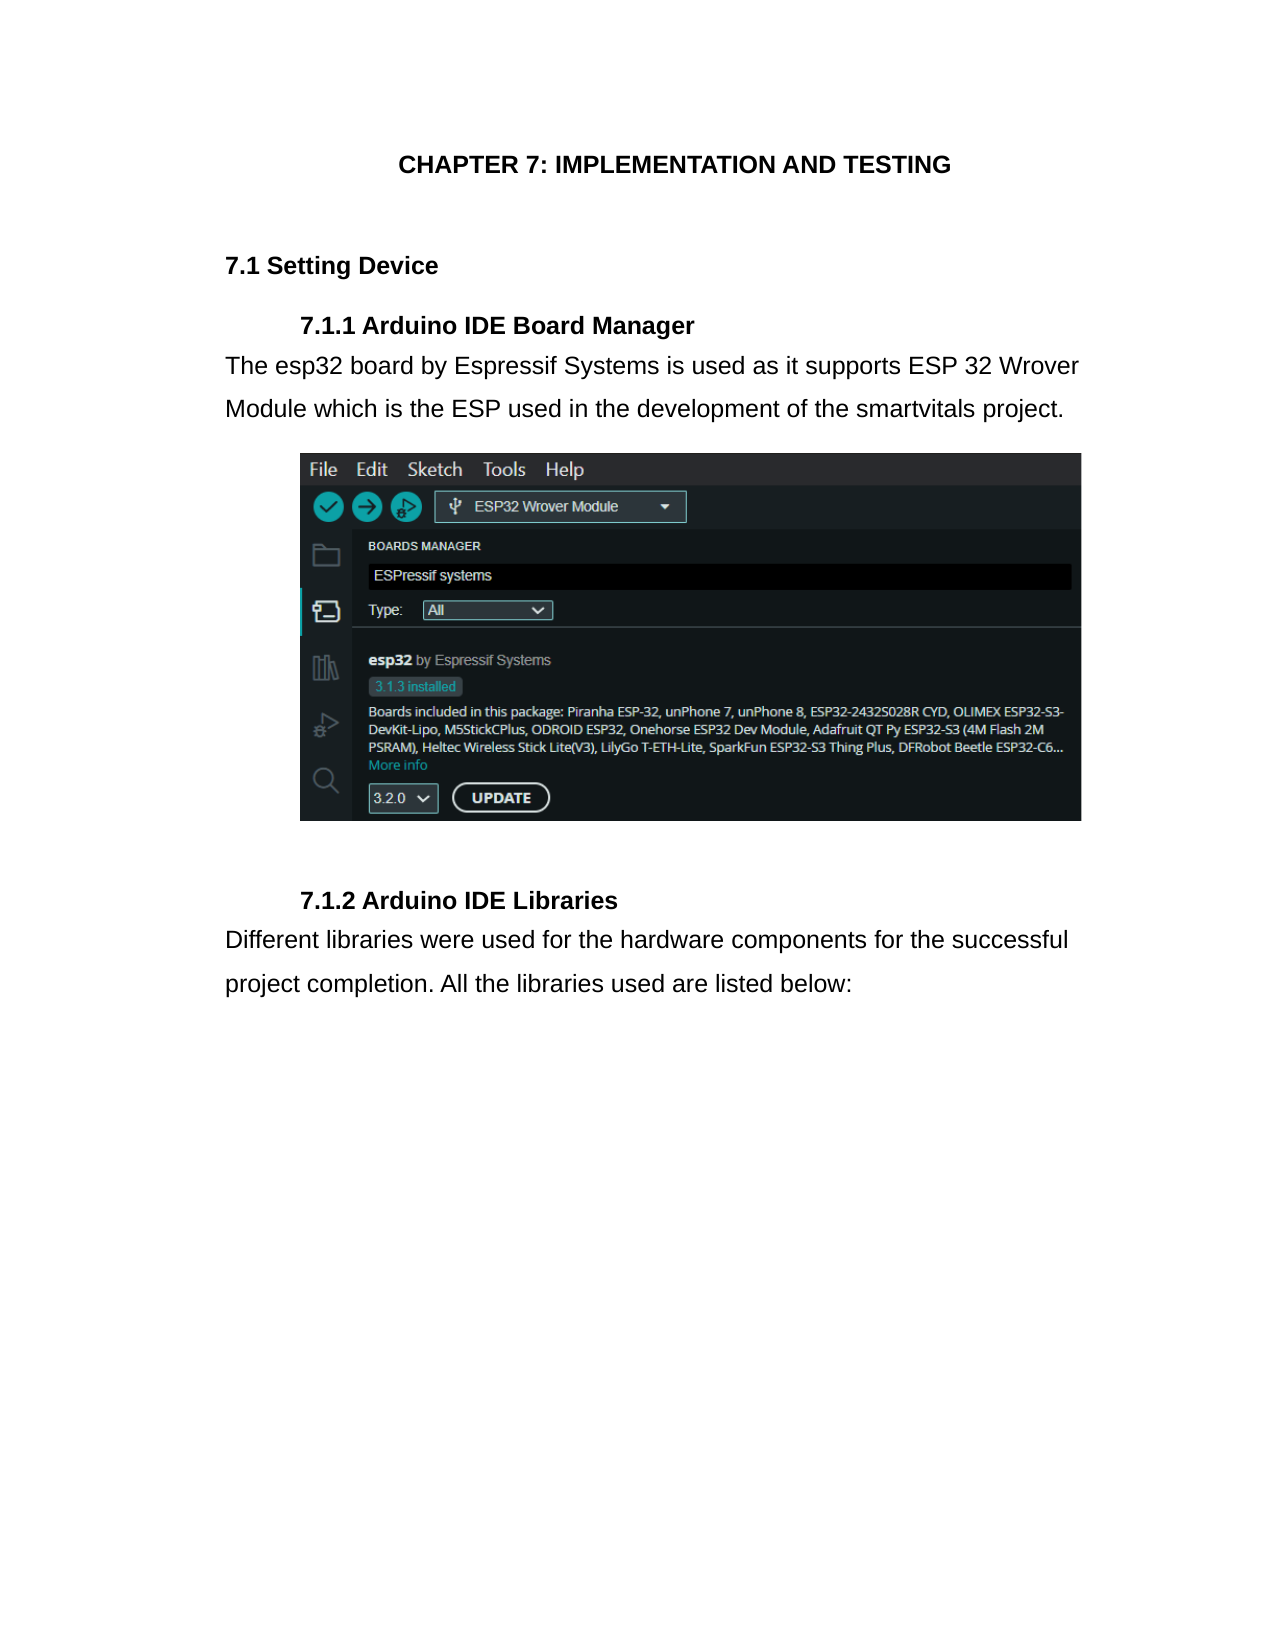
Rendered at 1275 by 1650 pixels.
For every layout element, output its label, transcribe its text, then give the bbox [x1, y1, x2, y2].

subtitle 7.1.1 Arduino IDE Board Manager [225, 311, 1125, 339]
picture [300, 453, 1082, 821]
text Different libraries were used for the hardware components for the successful project completion. All the libraries used are listed below: [225, 925, 1125, 997]
text The esp32 board by Espressif Systems is used as it supports ESP 32 Wrover Module which is the ESP used in the development of the smartvitals project. [225, 351, 1125, 423]
subtitle 7.1 Setting Device [225, 251, 1125, 280]
subtitle CHAPTER 7: IMPLEMENTATION AND TESTING [225, 150, 1125, 179]
subtitle 7.1.2 Arduino IDE Libraries [225, 886, 1125, 915]
